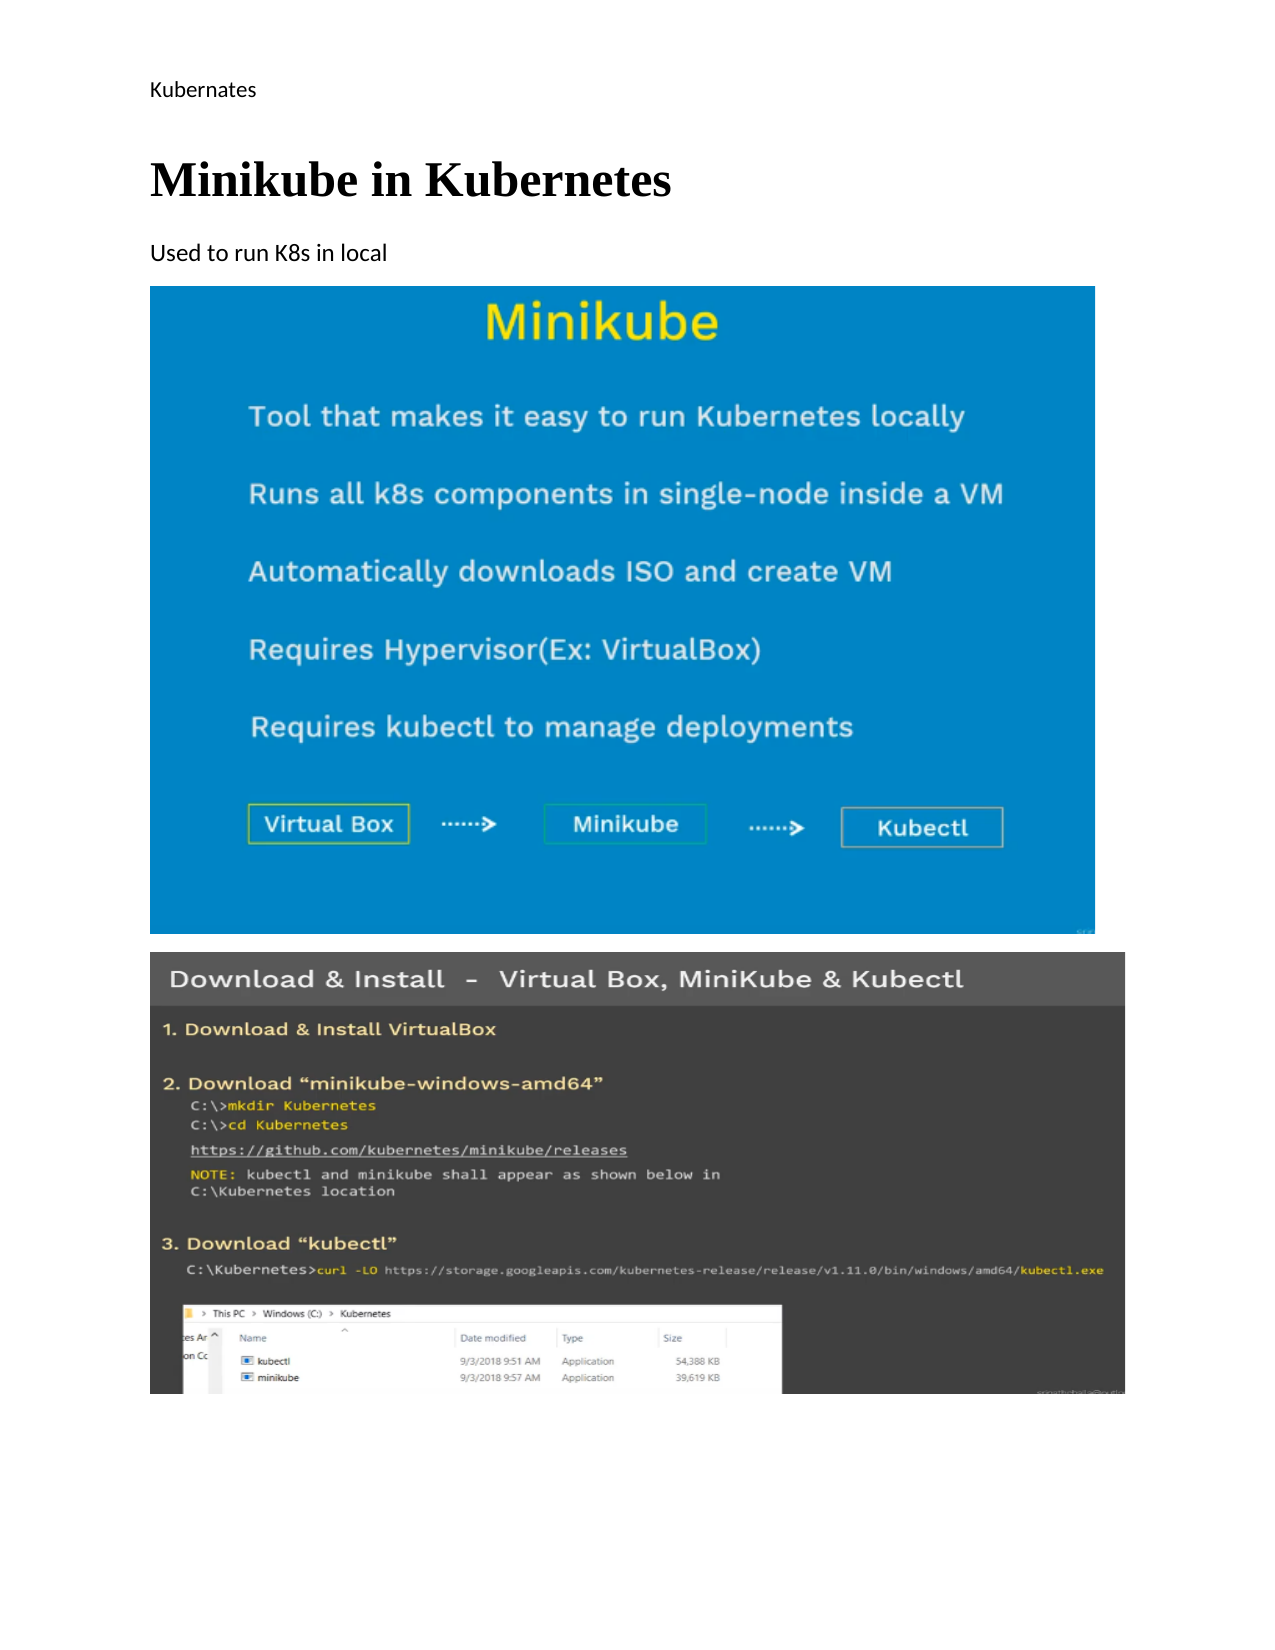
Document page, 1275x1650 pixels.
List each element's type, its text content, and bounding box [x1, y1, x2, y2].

picture [748, 721, 762, 744]
picture [502, 407, 513, 426]
picture [722, 715, 729, 737]
picture [441, 643, 455, 659]
picture [527, 644, 537, 659]
picture [590, 721, 604, 737]
picture [548, 565, 564, 581]
picture [754, 411, 767, 426]
picture [488, 303, 525, 340]
picture [652, 411, 665, 426]
picture [325, 715, 329, 737]
picture [300, 565, 315, 581]
picture [516, 488, 531, 504]
picture [640, 411, 649, 426]
picture [332, 644, 341, 659]
picture [720, 559, 735, 581]
picture [624, 313, 652, 340]
picture [736, 644, 749, 659]
picture [823, 565, 837, 581]
picture [599, 407, 610, 426]
picture [668, 715, 682, 737]
picture [270, 488, 284, 504]
picture [249, 406, 265, 426]
picture [935, 488, 950, 504]
picture [873, 404, 879, 426]
picture [760, 488, 793, 504]
picture [457, 637, 490, 659]
picture [908, 488, 923, 504]
picture [827, 718, 837, 737]
picture [631, 640, 670, 659]
picture [333, 721, 343, 737]
picture [698, 406, 714, 426]
picture [352, 411, 367, 426]
picture [399, 565, 413, 581]
picture [250, 483, 266, 504]
picture [460, 559, 475, 581]
picture [849, 488, 863, 504]
picture [636, 562, 651, 581]
picture [346, 565, 360, 581]
picture [608, 718, 639, 744]
picture [685, 721, 700, 737]
picture [474, 718, 485, 737]
picture [704, 721, 718, 743]
picture [306, 488, 318, 504]
picture [392, 411, 415, 426]
picture [882, 482, 887, 504]
picture [890, 482, 905, 504]
picture [933, 404, 940, 426]
picture [423, 715, 455, 737]
picture [495, 404, 500, 426]
picture [849, 562, 867, 581]
picture [419, 404, 450, 426]
picture [458, 721, 473, 737]
picture [522, 565, 536, 581]
picture [488, 715, 494, 737]
picture [790, 821, 804, 835]
picture [360, 643, 373, 659]
picture [794, 565, 809, 581]
picture [453, 411, 482, 426]
picture [602, 640, 620, 659]
picture [636, 820, 648, 832]
picture [685, 565, 717, 581]
picture [735, 404, 750, 426]
picture [525, 411, 539, 426]
picture [318, 565, 342, 581]
picture [452, 488, 467, 504]
picture [654, 562, 673, 581]
picture [602, 565, 614, 581]
picture [783, 411, 797, 426]
picture [539, 638, 548, 664]
picture [546, 721, 570, 737]
picture [435, 488, 448, 504]
picture [583, 559, 598, 581]
picture [330, 482, 354, 504]
picture [433, 566, 448, 587]
picture [406, 644, 438, 666]
picture [817, 407, 828, 426]
picture [870, 562, 891, 581]
picture [505, 717, 516, 737]
picture [727, 488, 742, 504]
picture [250, 639, 266, 659]
picture [548, 311, 573, 340]
picture [627, 562, 631, 581]
picture [270, 562, 298, 581]
picture [702, 482, 726, 510]
picture [810, 721, 823, 737]
picture [271, 721, 285, 737]
picture [307, 721, 321, 737]
picture [777, 565, 792, 581]
picture [950, 411, 964, 432]
picture [580, 300, 589, 340]
picture [566, 565, 581, 581]
picture [518, 721, 533, 737]
picture [269, 643, 301, 666]
picture [321, 407, 332, 426]
picture [288, 488, 302, 504]
picture [691, 311, 718, 340]
picture [267, 411, 282, 426]
picture [494, 643, 507, 659]
picture [602, 820, 613, 832]
picture [305, 644, 320, 659]
picture [810, 562, 821, 581]
picture [552, 488, 566, 504]
picture [343, 643, 357, 659]
picture [633, 488, 647, 504]
picture [841, 482, 845, 504]
picture [335, 404, 349, 426]
picture [792, 721, 806, 737]
picture [574, 816, 592, 832]
picture [866, 488, 879, 504]
picture [765, 721, 789, 737]
picture [415, 559, 423, 581]
picture [960, 483, 978, 504]
picture [392, 483, 407, 504]
picture [622, 637, 627, 659]
picture [573, 721, 587, 737]
picture [361, 559, 379, 581]
picture [840, 721, 853, 737]
picture [538, 559, 547, 581]
picture [510, 643, 524, 659]
picture [652, 815, 678, 832]
picture [535, 488, 548, 504]
picture [471, 488, 493, 504]
picture [841, 805, 1004, 848]
picture [796, 482, 828, 504]
picture [388, 715, 401, 737]
picture [369, 407, 379, 426]
picture [324, 637, 328, 659]
picture [382, 565, 396, 581]
picture [478, 565, 493, 581]
picture [375, 482, 390, 504]
picture [425, 559, 432, 581]
picture [800, 411, 815, 426]
picture [982, 483, 1002, 504]
picture [690, 637, 715, 659]
picture [718, 411, 731, 426]
picture [684, 488, 698, 504]
picture [568, 644, 582, 659]
picture [357, 482, 363, 504]
picture [249, 562, 267, 581]
picture [616, 815, 634, 832]
picture [150, 952, 1125, 1394]
picture [670, 411, 684, 426]
picture [830, 411, 845, 426]
picture [482, 817, 496, 831]
text Used to run K8s in local [150, 237, 1125, 267]
picture [569, 488, 584, 504]
picture [285, 404, 310, 426]
picture [748, 565, 762, 581]
picture [252, 717, 268, 737]
picture [641, 721, 655, 737]
picture [673, 643, 687, 659]
picture [410, 488, 423, 504]
picture [882, 411, 931, 426]
picture [612, 411, 627, 426]
picture [551, 639, 565, 660]
picture [288, 721, 303, 743]
subtitle Minikube in Kubernetes [150, 150, 1125, 207]
picture [718, 643, 734, 659]
picture [658, 300, 687, 340]
picture [573, 411, 587, 432]
picture [676, 482, 680, 504]
picture [756, 826, 767, 830]
picture [596, 300, 621, 340]
picture [771, 411, 780, 426]
picture [386, 640, 403, 659]
picture [532, 300, 541, 309]
picture [587, 484, 612, 504]
picture [942, 404, 949, 426]
picture [533, 313, 540, 340]
picture [541, 411, 571, 426]
picture [247, 803, 410, 844]
picture [730, 721, 745, 737]
picture [345, 721, 375, 737]
picture [847, 411, 860, 426]
picture [498, 488, 513, 510]
picture [625, 482, 630, 504]
picture [766, 565, 775, 581]
picture [404, 721, 418, 737]
picture [752, 637, 760, 665]
picture [496, 565, 519, 581]
picture [660, 488, 673, 504]
